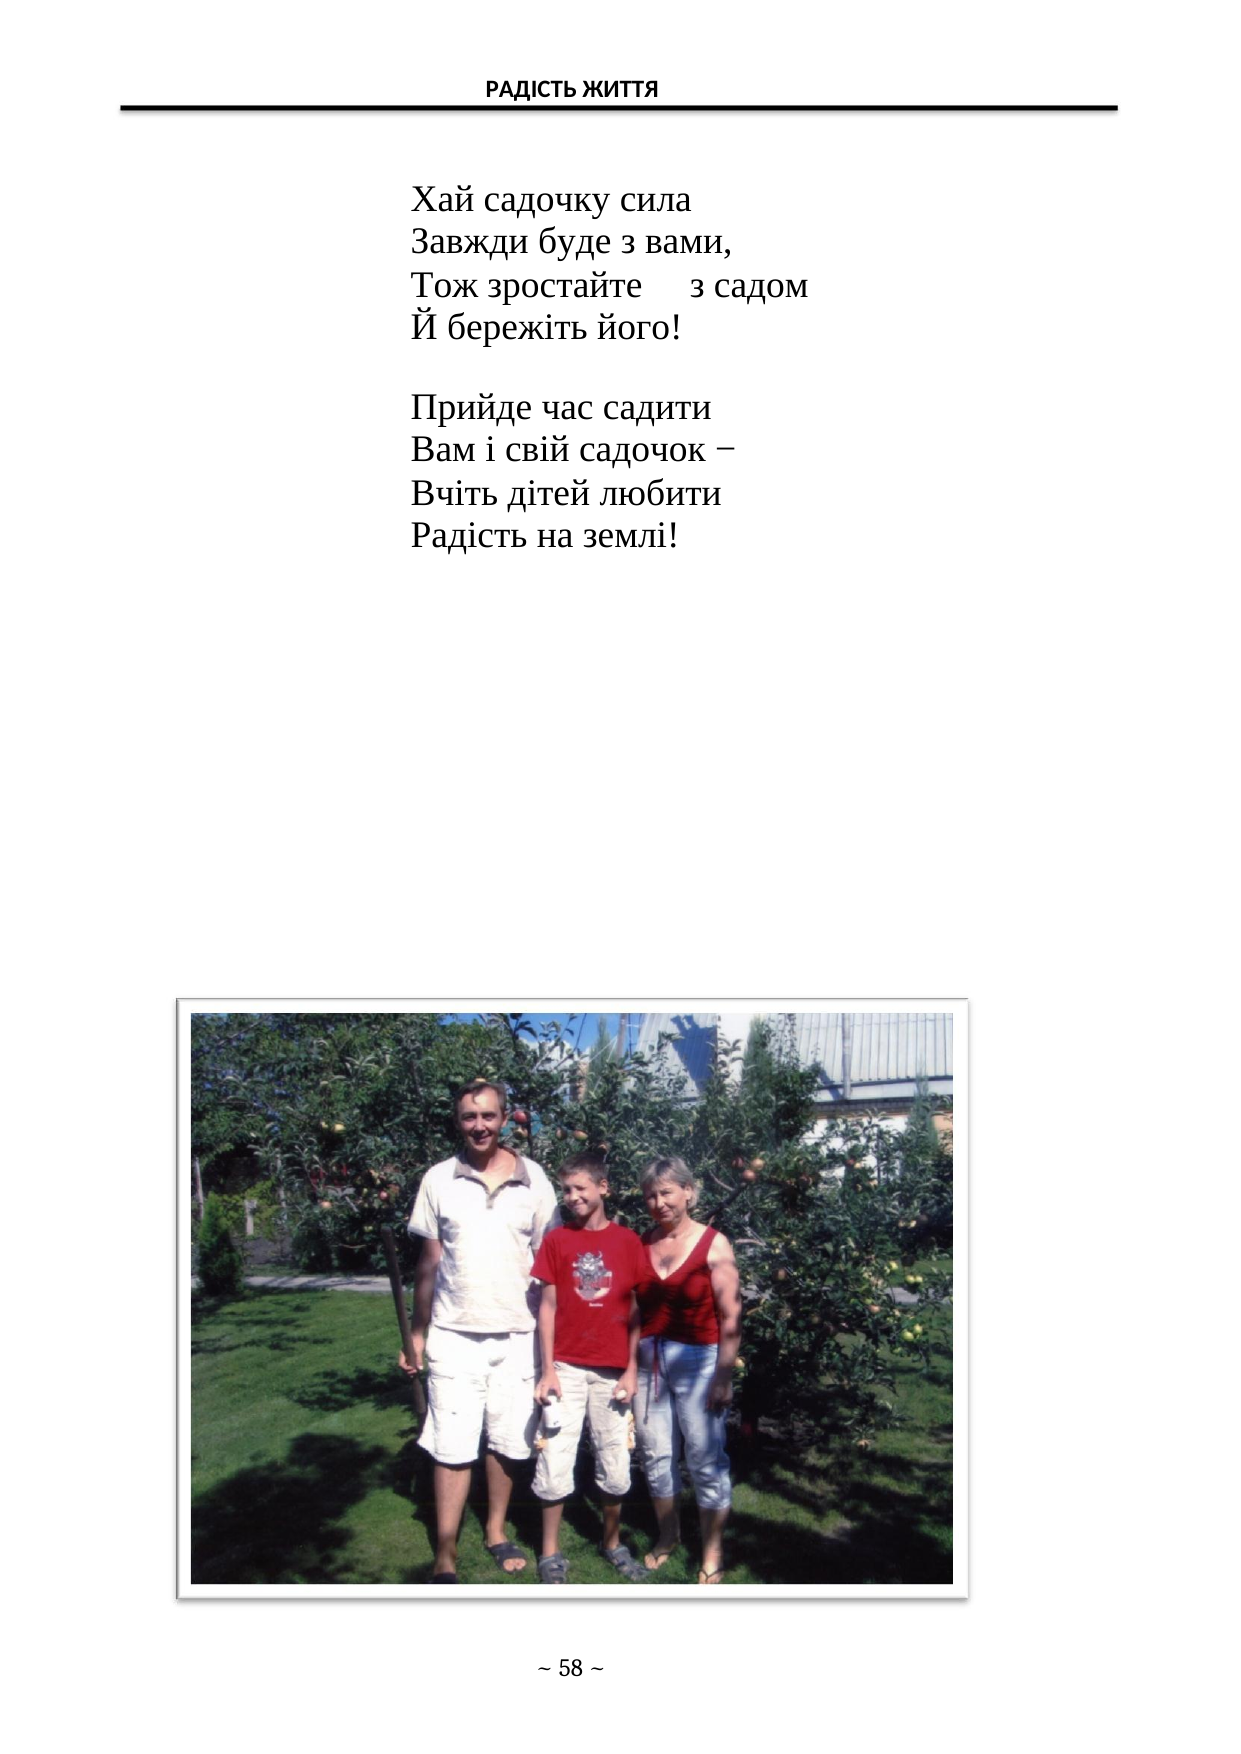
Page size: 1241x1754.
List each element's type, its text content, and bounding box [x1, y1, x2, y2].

picture [166, 991, 977, 1611]
text РАДІСТЬ ЖИТТЯ [485, 73, 1090, 104]
text Вчіть дітей любити [410, 470, 1090, 513]
text Хай садочку сила [410, 176, 1090, 219]
text Завжди буде з вами, [410, 219, 1090, 262]
text Вам і свій садочок − [410, 427, 1090, 470]
picture [113, 101, 1124, 120]
text Радість на землі! [410, 513, 1090, 556]
text Й бережіть його! [410, 306, 1090, 348]
text Тож зростайте з садом [410, 262, 1090, 306]
text Прийде час садити [410, 384, 1090, 427]
text ~ 58 ~ [535, 1654, 1090, 1682]
